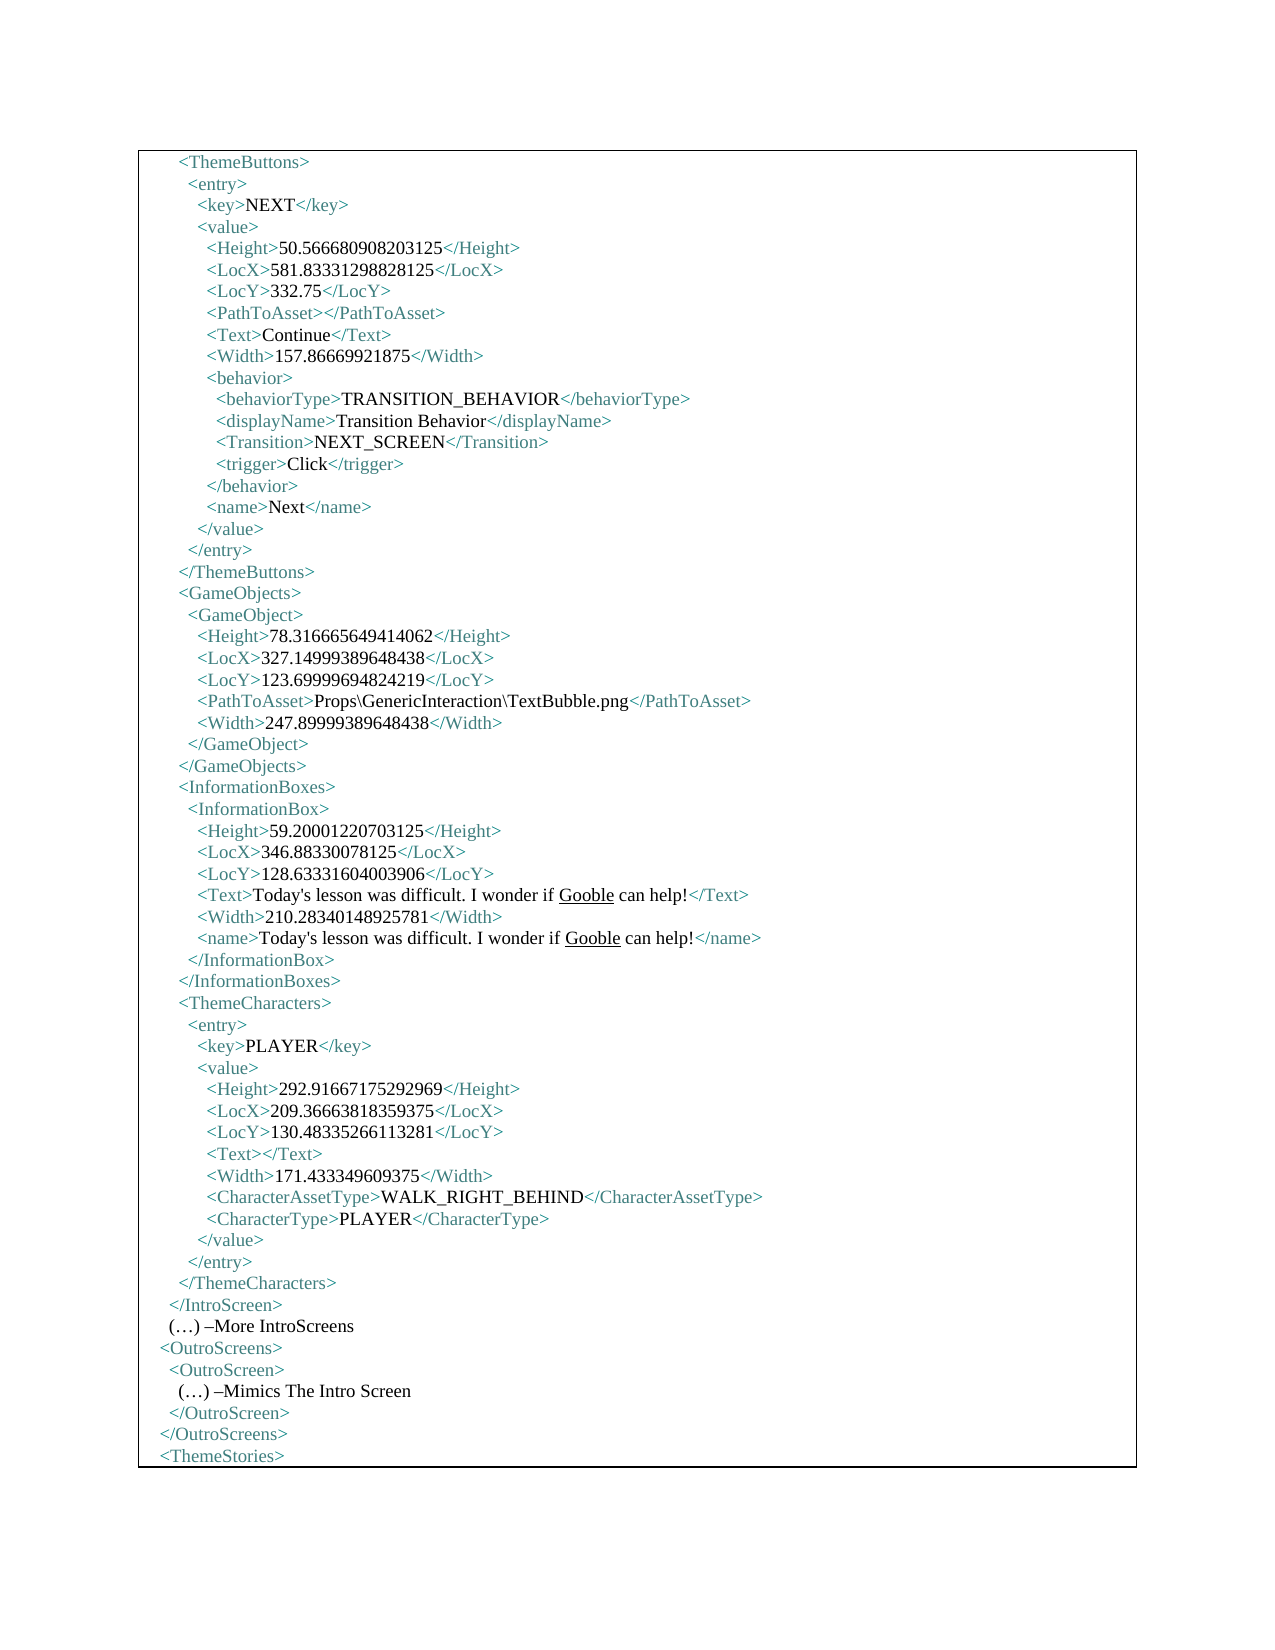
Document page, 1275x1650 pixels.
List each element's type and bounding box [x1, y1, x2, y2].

table_header [139, 151, 1136, 1466]
